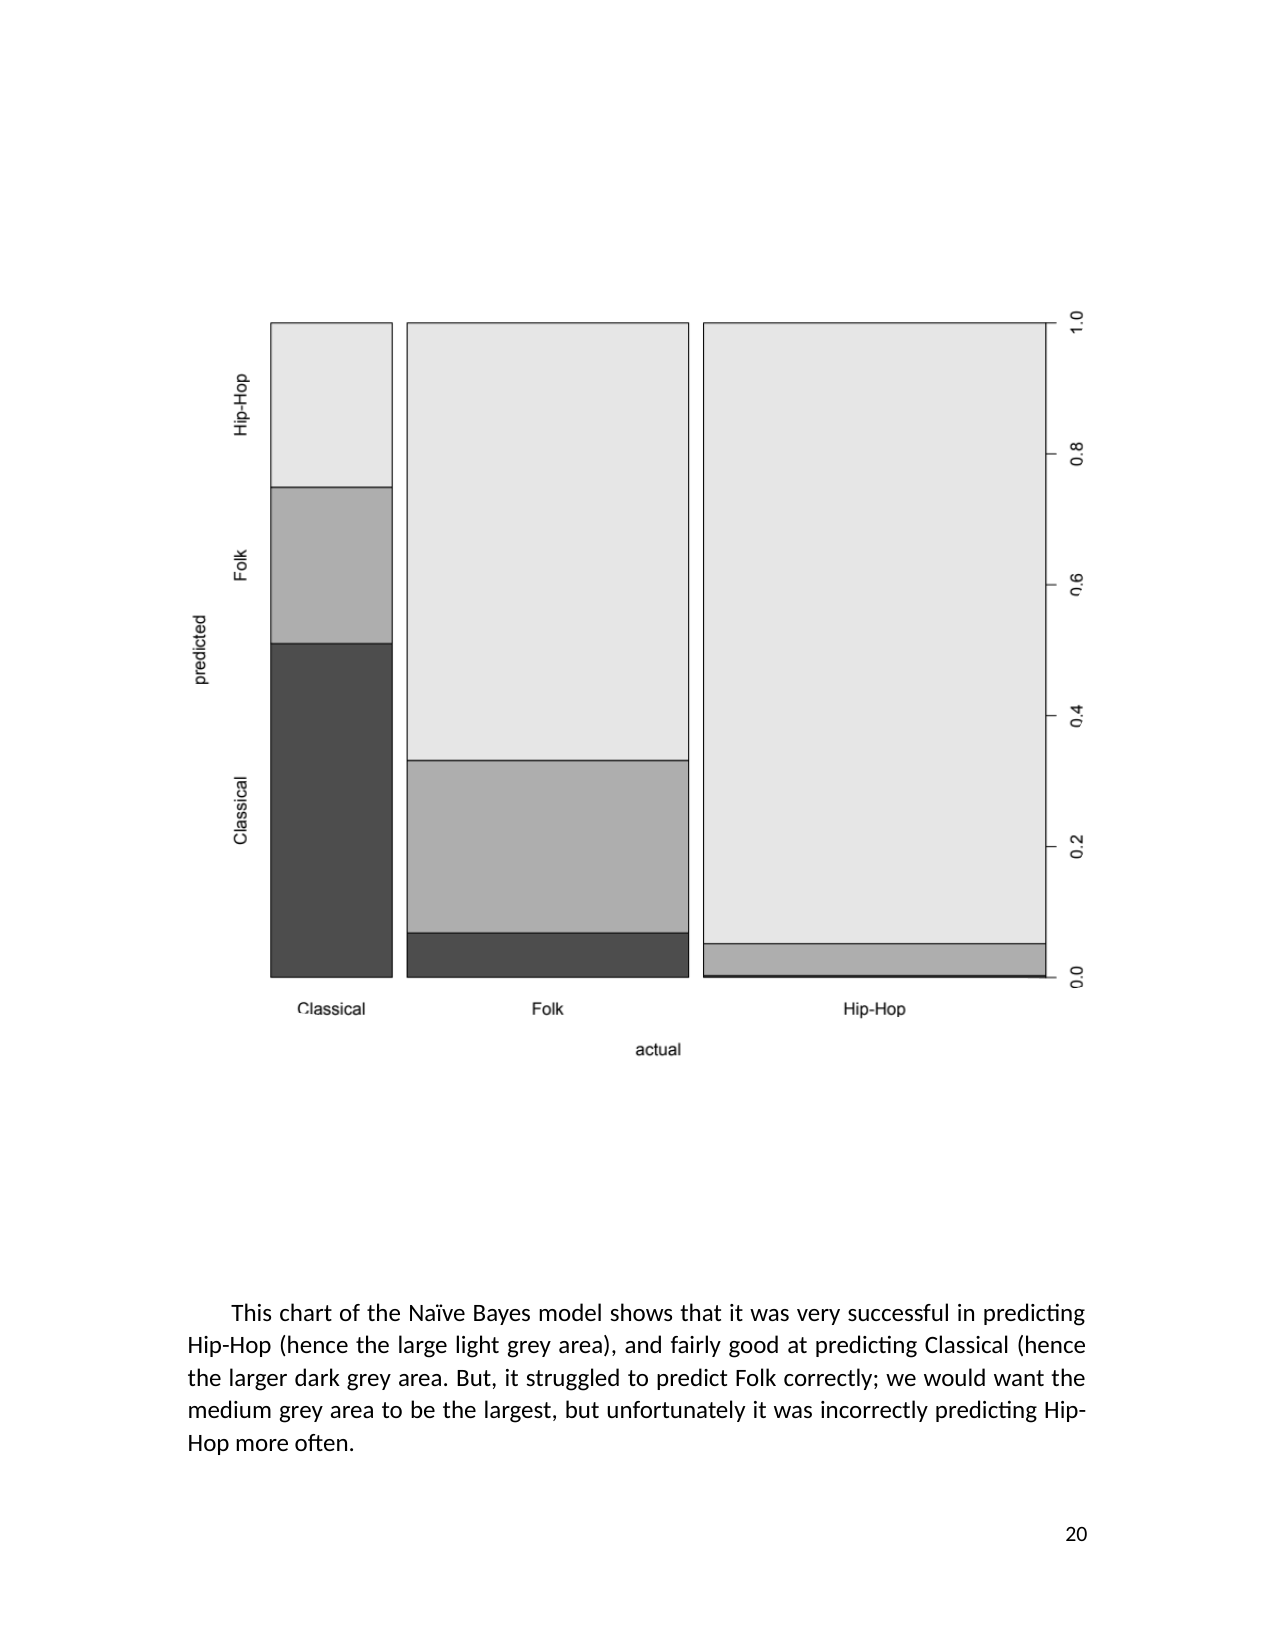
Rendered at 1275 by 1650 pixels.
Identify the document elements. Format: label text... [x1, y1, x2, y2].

text This chart of the Naïve Bayes model shows that it was very successful in predicting Hip-Hop (hence the large light grey area), and fairly good at predicting Classical (hence the larger dark grey area. But, it struggled to predict Folk correctly; we would want the medium grey area to be the largest, but unfortunately it was incorrectly predicting Hip-Hop more often. [187, 1296, 1087, 1459]
